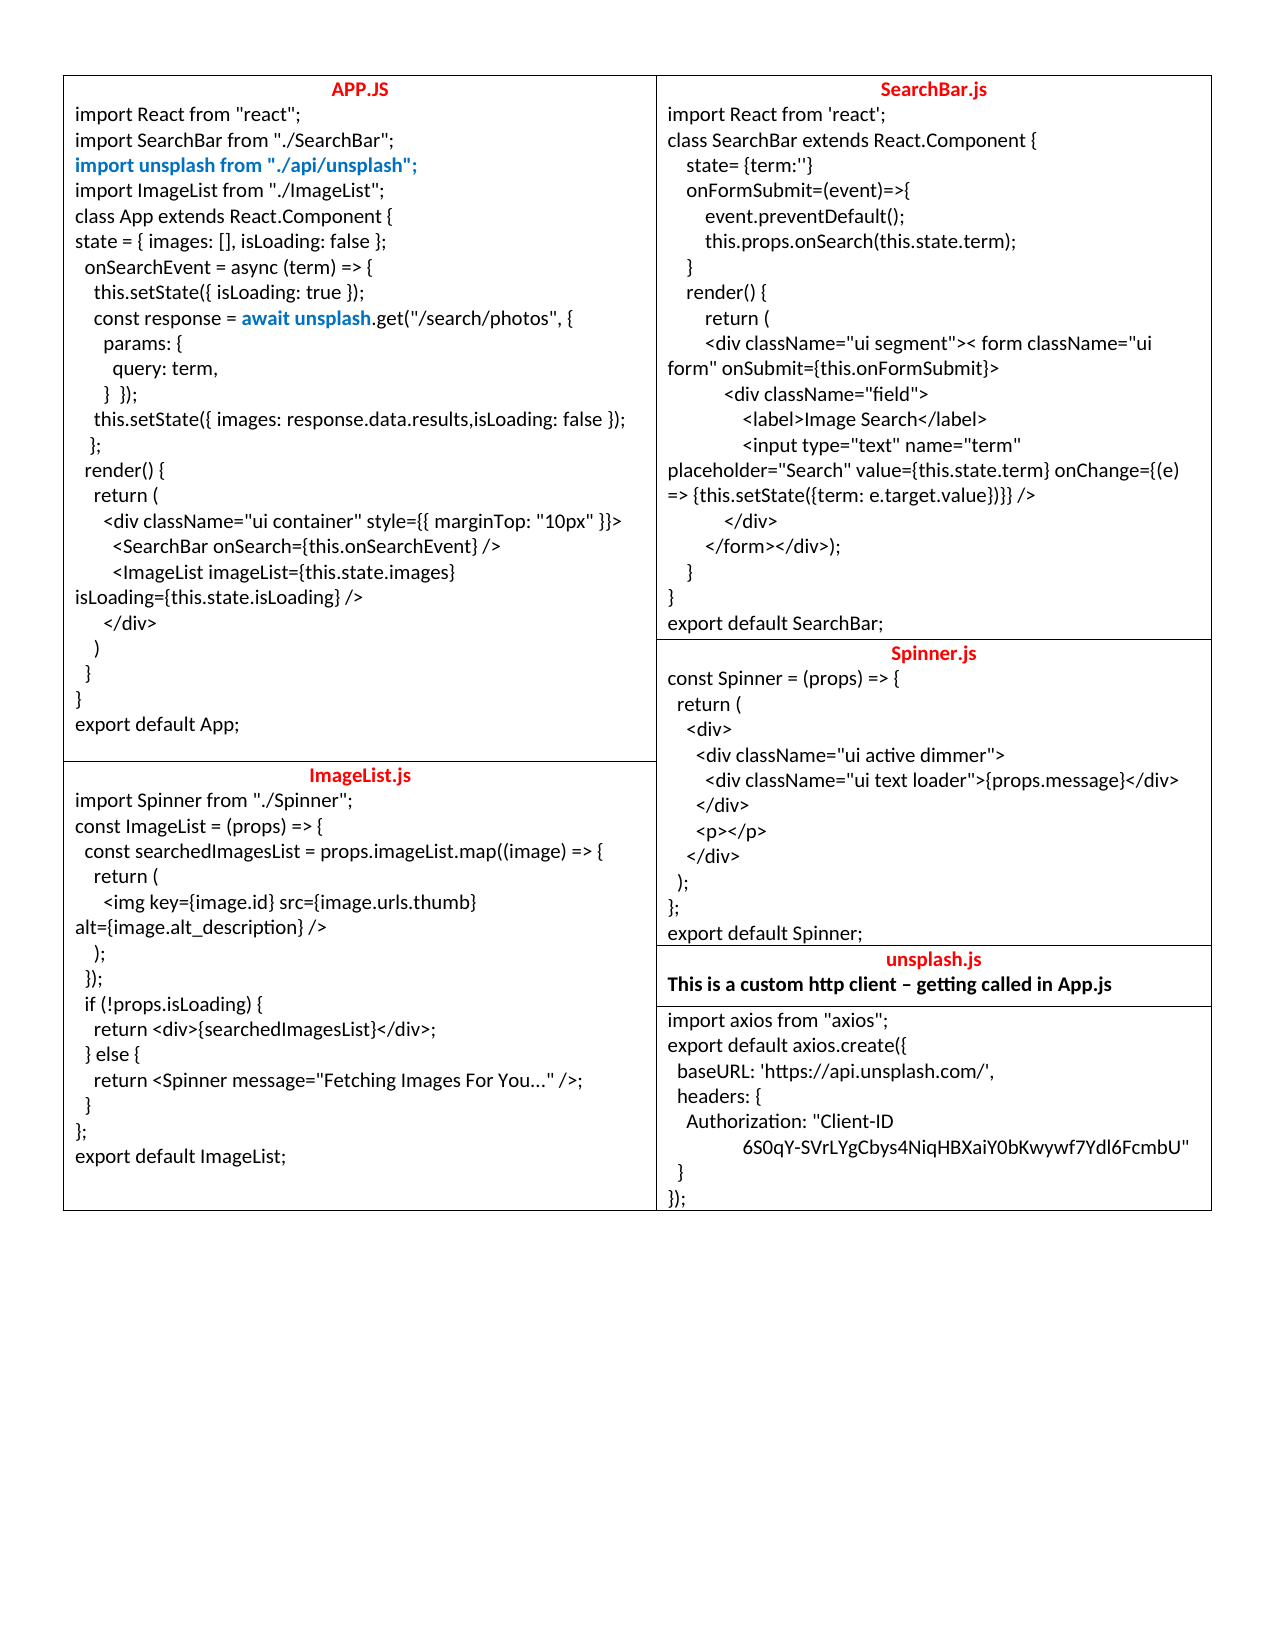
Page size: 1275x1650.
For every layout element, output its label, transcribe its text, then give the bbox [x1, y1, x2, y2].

table_header APP.JS import React from "react"; import SearchBar from "./SearchBar"; import unsplash from "./api/unsplash"; import ImageList from "./ImageList"; class App extends React.Component { state = { images: [], isLoading: false }; onSearchEvent = async (term) => { this.setState({ isLoading: true }); const response = await unsplash.get("/search/photos", { params: { query: term, } }); this.setState({ images: response.data.results,isLoading: false }); }; render() { return ( <div className="ui container" style={{ marginTop: "10px" }}> <SearchBar onSearch={this.onSearchEvent} /> <ImageList imageList={this.state.images} isLoading={this.state.isLoading} /> </div> ) } } export default App; [64, 76, 656, 761]
table_cell import axios from "axios"; export default axios.create({ baseURL: 'https://api.unsplash.com/', headers: { Authorization: "Client-ID 6S0qY-SVrLYgCbys4NiqHBXaiY0bKwywf7Ydl6FcmbU" } }); [657, 1007, 1211, 1210]
table_cell unsplash.js This is a custom http client – getting called in App.js [657, 946, 1211, 1006]
table_cell Spinner.js const Spinner = (props) => { return ( <div> <div className="ui active dimmer"> <div className="ui text loader">{props.message}</div> </div> <p></p> </div> ); }; export default Spinner; [657, 640, 1211, 945]
table_cell ImageList.js import Spinner from "./Spinner"; const ImageList = (props) => { const searchedImagesList = props.imageList.map((image) => { return ( <img key={image.id} src={image.urls.thumb} alt={image.alt_description} /> ); }); if (!props.isLoading) { return <div>{searchedImagesList}</div>; } else { return <Spinner message="Fetching Images For You..." />; } }; export default ImageList; [64, 762, 656, 1210]
table_header SearchBar.js import React from 'react'; class SearchBar extends React.Component { state= {term:''} onFormSubmit=(event)=>{ event.preventDefault(); this.props.onSearch(this.state.term); } render() { return ( <div className="ui segment">< form className="ui form" onSubmit={this.onFormSubmit}> <div className="field"> <label>Image Search</label> <input type="text" name="term" placeholder="Search" value={this.state.term} onChange={(e) => {this.setState({term: e.target.value})}} /> </div> </form></div>); } } export default SearchBar; [657, 76, 1211, 639]
